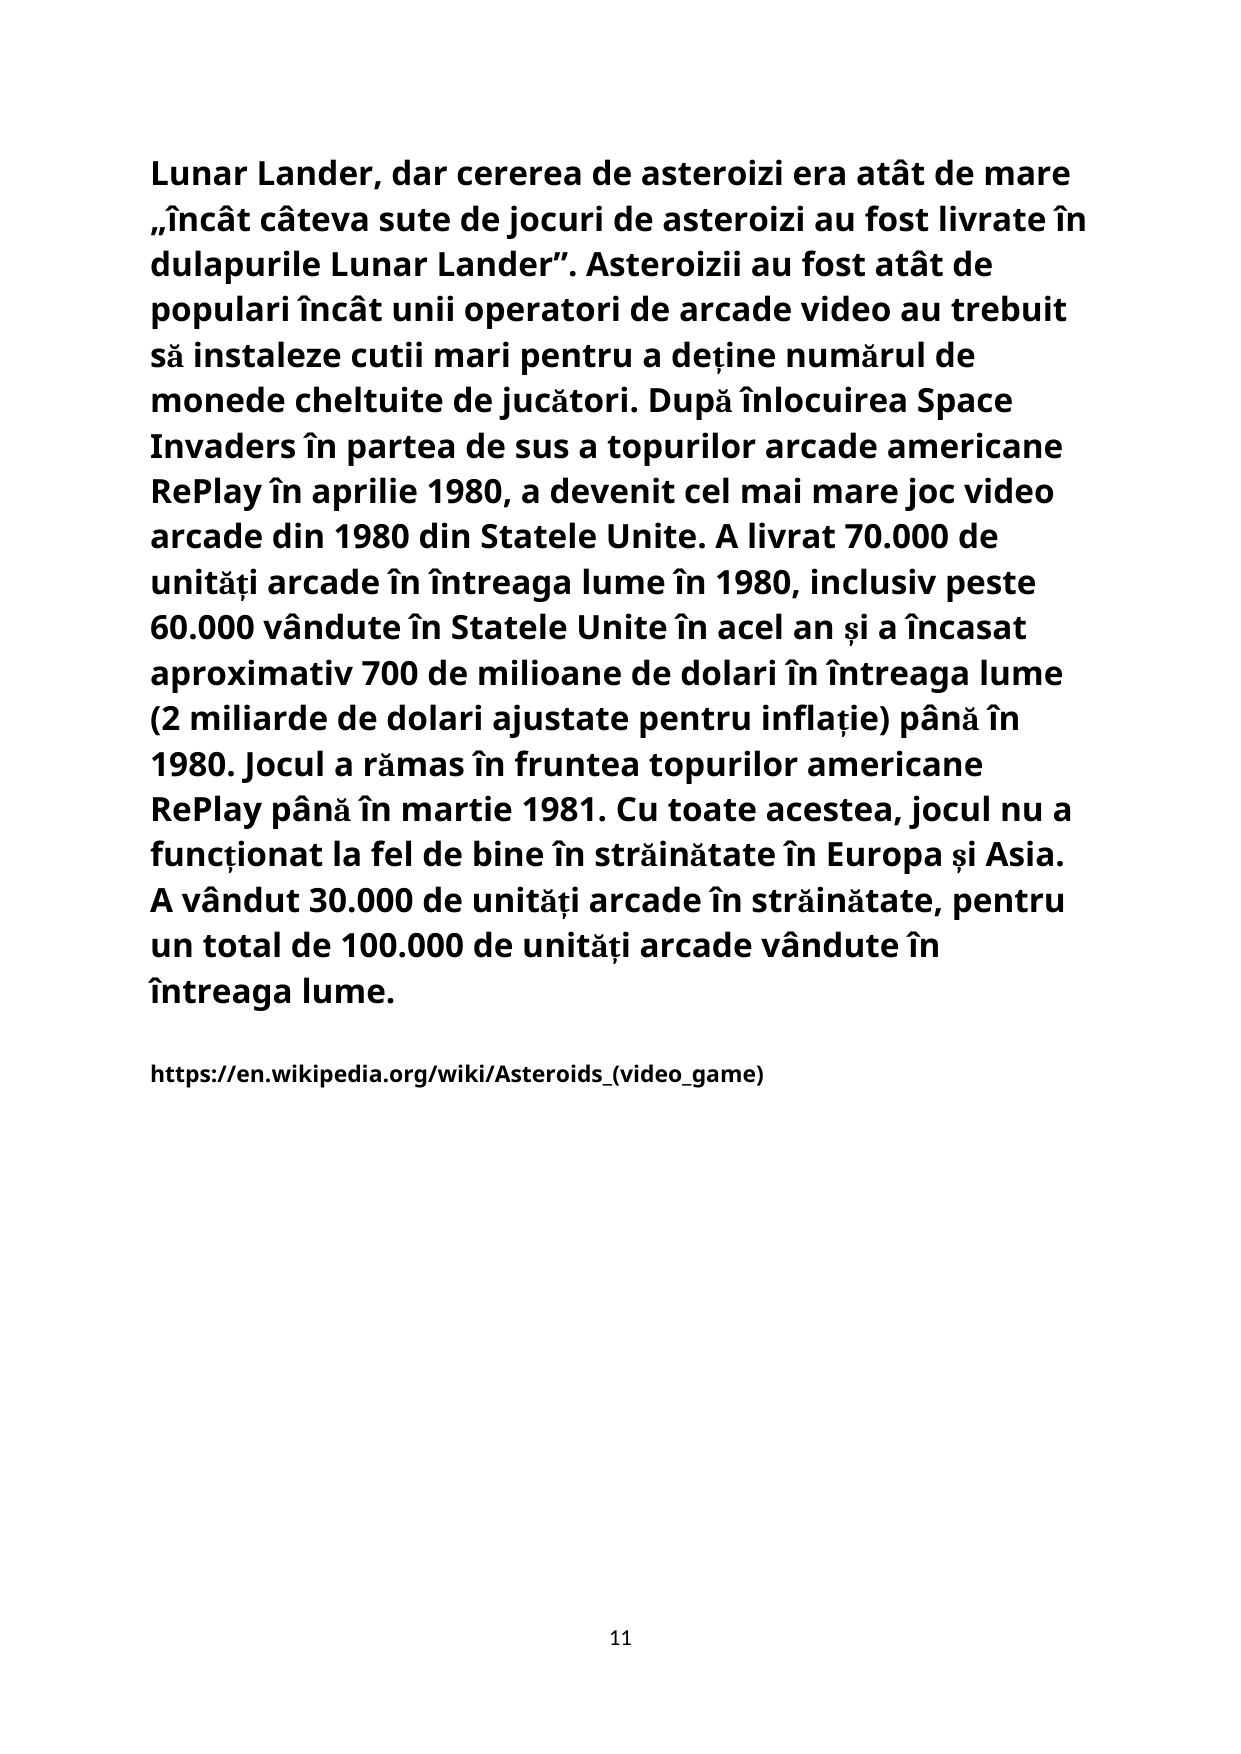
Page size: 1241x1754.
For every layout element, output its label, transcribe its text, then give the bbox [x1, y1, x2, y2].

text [150, 150, 1090, 1013]
text https://en.wikipedia.org/wiki/Asteroids_(video_game) [150, 1058, 1090, 1089]
